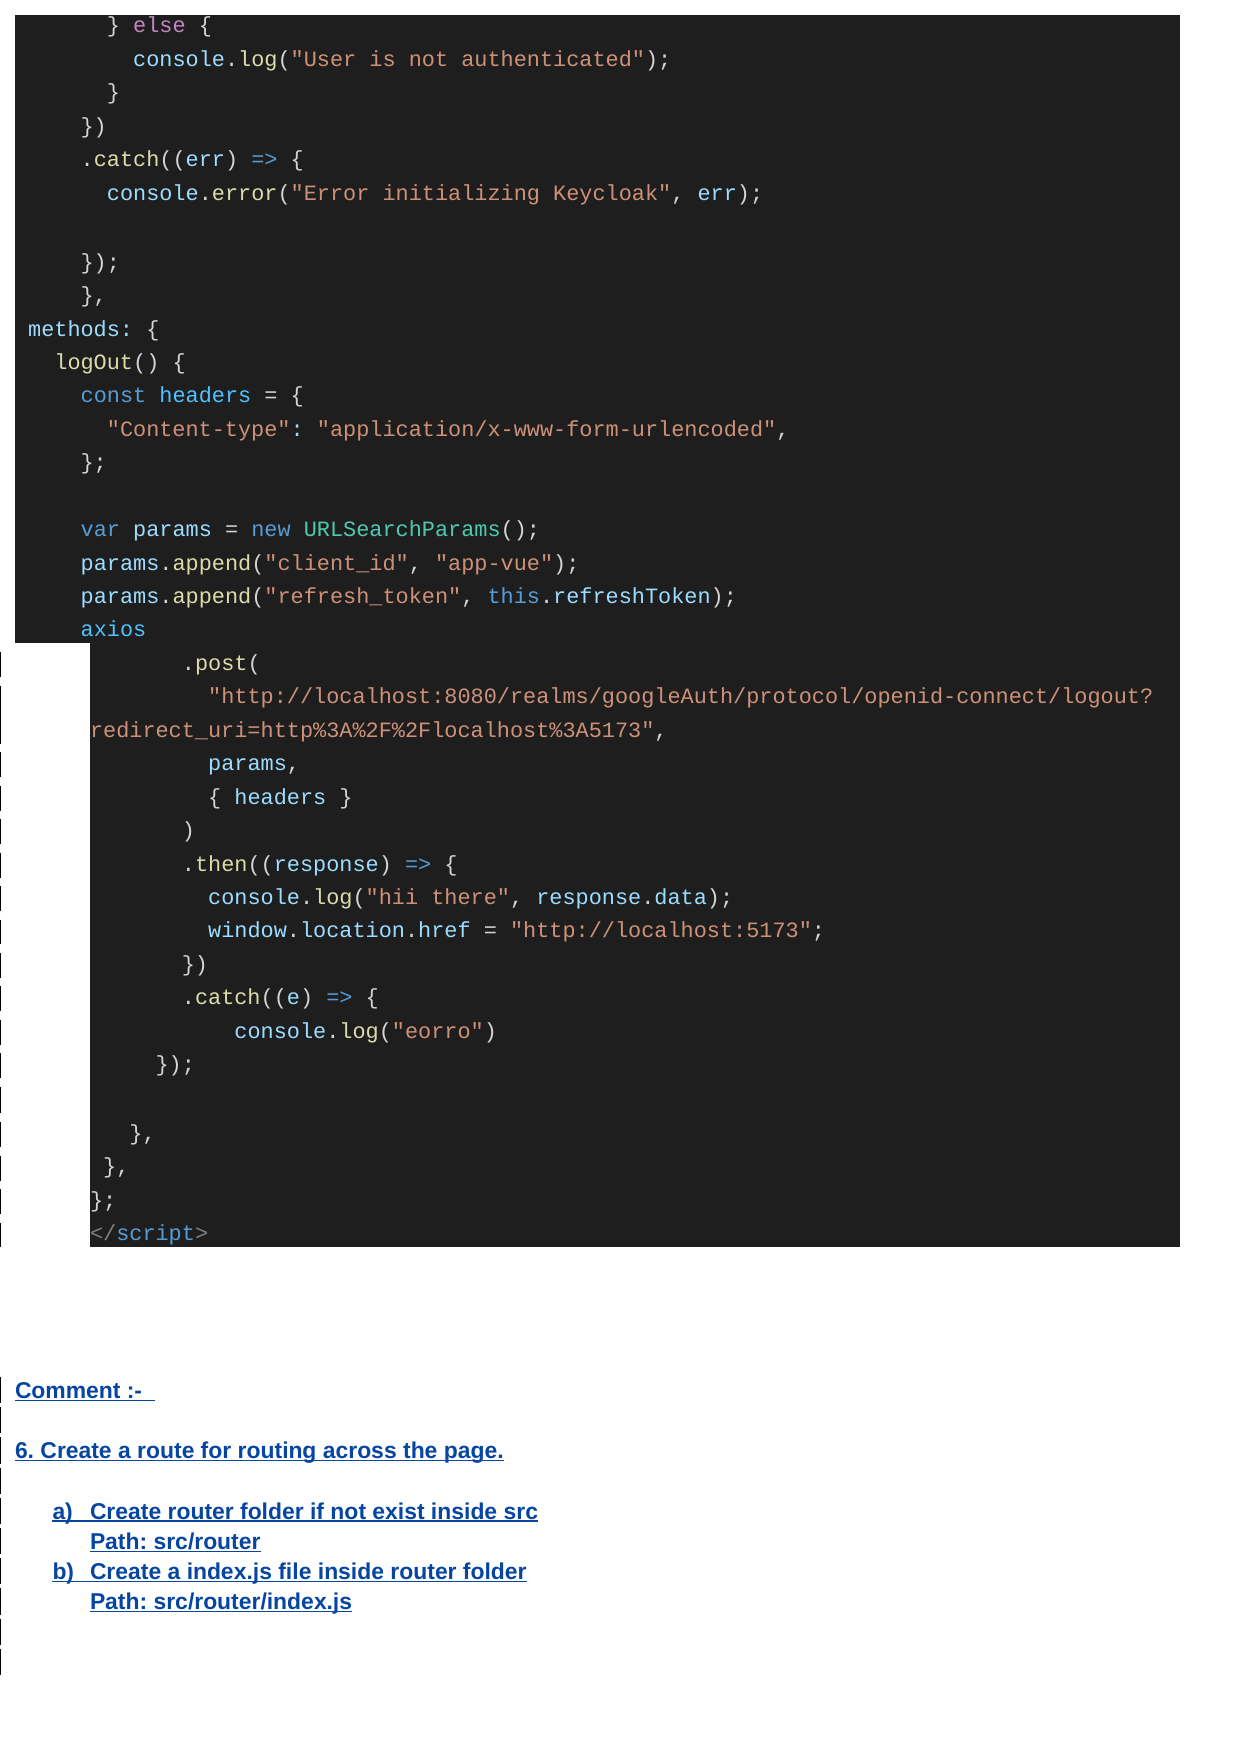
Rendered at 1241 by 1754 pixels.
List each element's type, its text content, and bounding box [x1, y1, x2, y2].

text console.error("Error initializing Keycloak", err); [15, 182, 1180, 207]
text }, [90, 1156, 1180, 1181]
text console.log("eorro") [90, 1020, 1180, 1045]
text .post( [90, 652, 1180, 677]
text .catch((e) => { [90, 986, 1180, 1011]
text params, [90, 752, 1180, 777]
text window.location.href = "http://localhost:5173"; [90, 919, 1180, 944]
text }; [15, 451, 1180, 476]
text }) [15, 115, 1180, 140]
text }) [90, 953, 1180, 978]
text </script> [90, 1223, 1180, 1247]
text } [15, 82, 1180, 106]
text .catch((err) => { [15, 148, 1180, 173]
text methods: { [15, 318, 1180, 342]
text }, [90, 1122, 1180, 1147]
text logOut() { [15, 351, 1180, 376]
text } else { [15, 15, 1180, 39]
text }); [90, 1053, 1180, 1078]
text params.append("refresh_token", this.refreshToken); [15, 585, 1180, 610]
text { headers } [90, 786, 1180, 811]
text const headers = { [15, 384, 1180, 409]
text .then((response) => { [90, 853, 1180, 877]
text ) [90, 819, 1180, 844]
text "Content-type": "application/x-www-form-urlencoded", [15, 418, 1180, 443]
text console.log("User is not authenticated"); [15, 48, 1180, 73]
text var params = new URLSearchParams(); [15, 518, 1180, 543]
text }; [90, 1189, 1180, 1214]
text axios [15, 619, 1180, 643]
text params.append("client_id", "app-vue"); [15, 552, 1180, 577]
text console.log("hii there", response.data); [90, 886, 1180, 911]
text }, [15, 284, 1180, 309]
text }); [15, 251, 1180, 276]
text "http://localhost:8080/realms/googleAuth/protocol/openid-connect/logout?redirect_uri=http%3A%2F%2Flocalhost%3A5173", [90, 686, 1180, 744]
